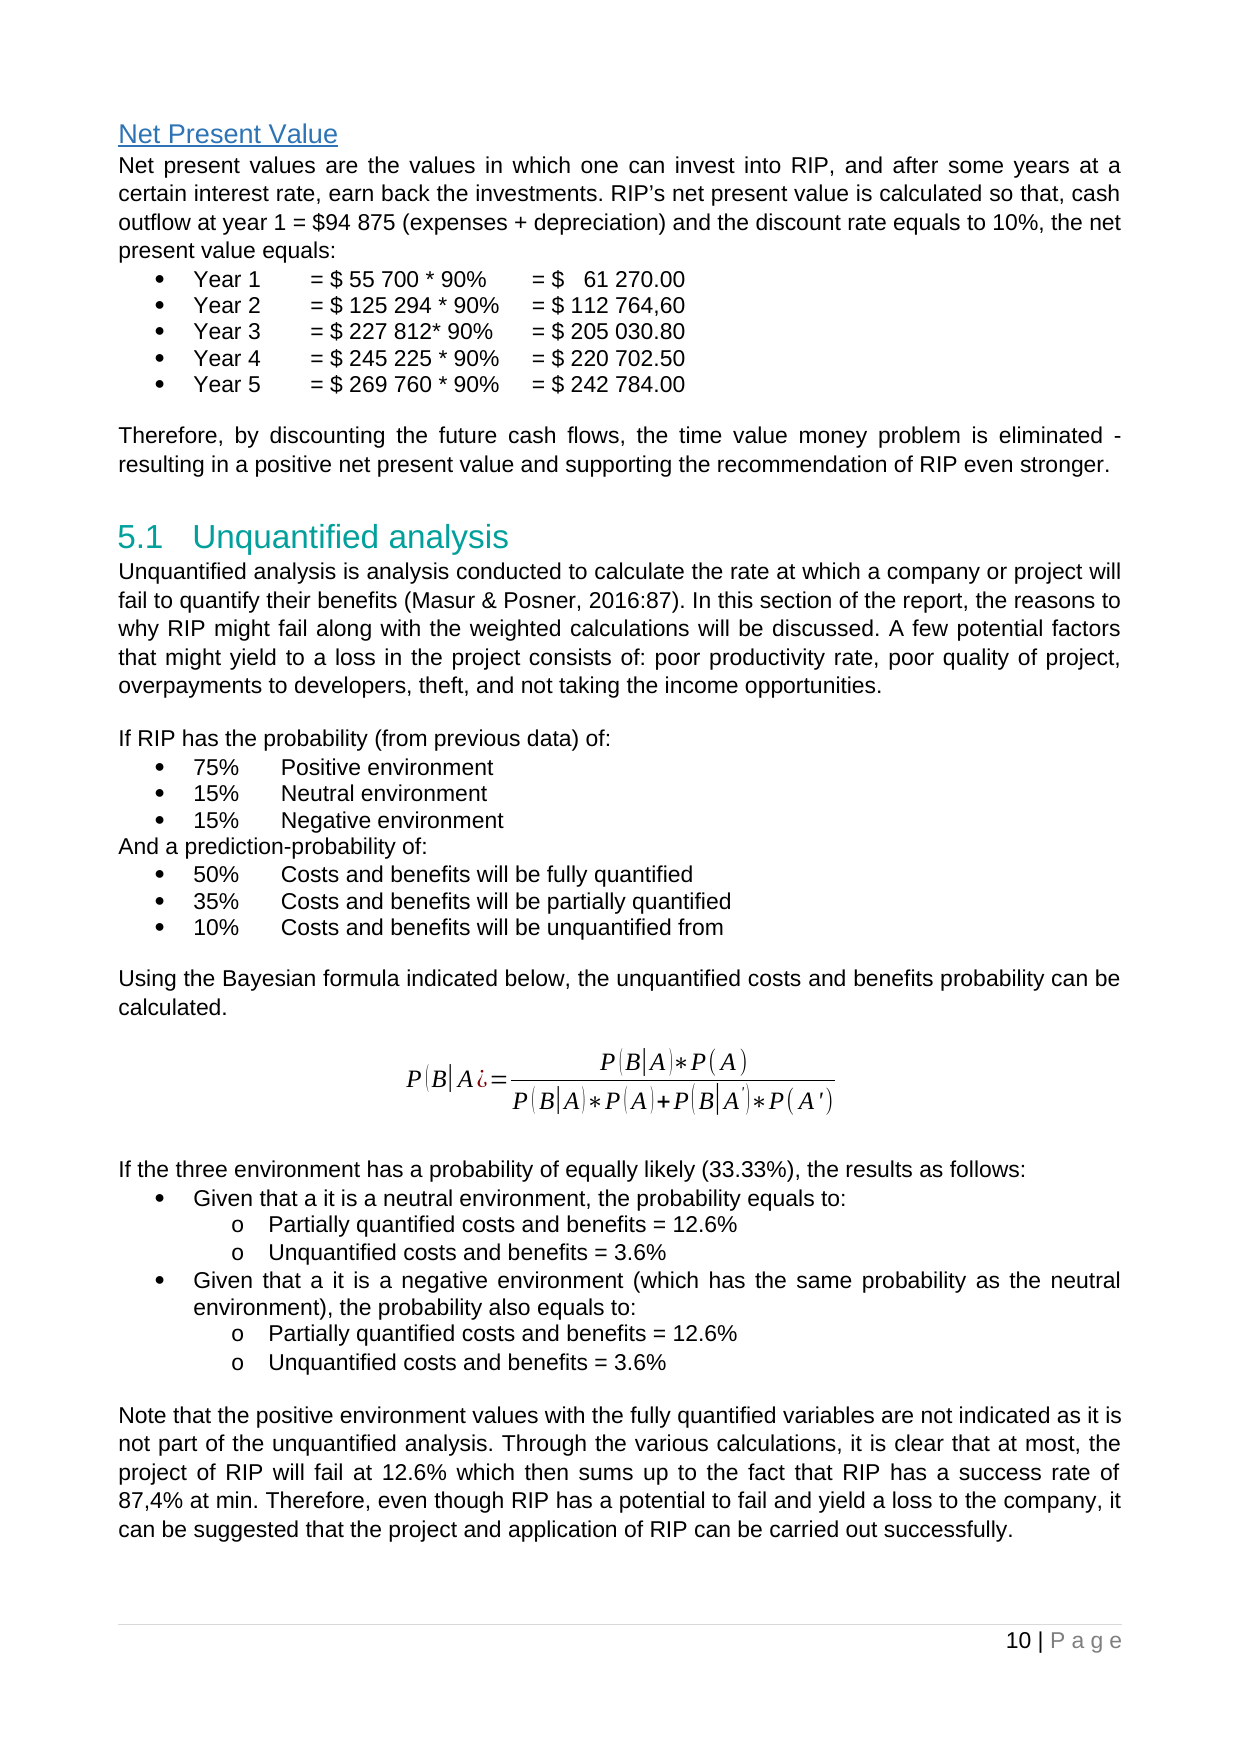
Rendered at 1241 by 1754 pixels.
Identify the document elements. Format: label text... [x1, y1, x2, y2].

text And a prediction-probability of: [118, 833, 1122, 859]
list Given that a it is a neutral environment, the probability equals to: [156, 1184, 1122, 1211]
text If RIP has the probability (from previous data) of: [118, 725, 1122, 752]
list Partially quantified costs and benefits = 12.6% [231, 1320, 1122, 1348]
list 35% Costs and benefits will be partially quantified [156, 888, 1122, 914]
list 50% Costs and benefits will be fully quantified [156, 861, 1122, 888]
list Partially quantified costs and benefits = 12.6% [231, 1211, 1122, 1239]
list Year 4 = $ 245 225 * 90% = $ 220 702.50 [156, 345, 1122, 371]
text If the three environment has a probability of equally likely (33.33%), the results as follows: [118, 1156, 1122, 1182]
list Year 3 = $ 227 812* 90% = $ 205 030.80 [156, 318, 1122, 345]
text Therefore, by discounting the future cash flows, the time value money problem is eliminated - resulting in a positive net present value and supporting the recommendation of RIP even stronger. [118, 422, 1122, 477]
list Given that a it is a negative environment (which has the same probability as the neutral environment), the probability also equals to: [156, 1267, 1122, 1320]
list Year 2 = $ 125 294 * 90% = $ 112 764,60 [156, 292, 1122, 318]
list 15% Neutral environment [156, 780, 1122, 807]
list 75% Positive environment [156, 754, 1122, 780]
text Net present values are the values in which one can invest into RIP, and after some years at a certain interest rate, earn back the investments. RIP’s net present value is calculated so that, cash outflow at year 1 = $94 875 (expenses + depreciation) and the discount rate equals to 10%, the net present value equals: [118, 152, 1122, 263]
subtitle Net Present Value [118, 118, 1122, 149]
subtitle Unquantified analysis [117, 517, 1122, 555]
list Unquantified costs and benefits = 3.6% [231, 1239, 1122, 1267]
list Year 1 = $ 55 700 * 90% = $ 61 270.00 [156, 266, 1122, 292]
list Unquantified costs and benefits = 3.6% [231, 1348, 1122, 1377]
text Note that the positive environment values with the fully quantified variables are not indicated as it is not part of the unquantified analysis. Through the various calculations, it is clear that at most, the project of RIP will fail at 12.6% which then sums up to the fact that RIP has a success rate of 87,4% at min. Therefore, even though RIP has a potential to fail and yield a loss to the company, it can be suggested that the project and application of RIP can be carried out successfully. [118, 1402, 1122, 1542]
text Using the Bayesian formula indicated below, the unquantified costs and benefits probability can be calculated. [118, 965, 1122, 1020]
list 15% Negative environment [156, 807, 1122, 833]
list 10% Costs and benefits will be unquantified from [156, 914, 1122, 940]
text Unquantified analysis is analysis conducted to calculate the rate at which a company or project will fail to quantify their benefits (Masur & Posner, 2016:87). In this section of the report, the reasons to why RIP might fail along with the weighted calculations will be discussed. A few potential factors that might yield to a loss in the project consists of: poor productivity rate, poor quality of project, overpayments to developers, theft, and not taking the income opportunities. [118, 558, 1122, 698]
list Year 5 = $ 269 760 * 90% = $ 242 784.00 [156, 371, 1122, 397]
